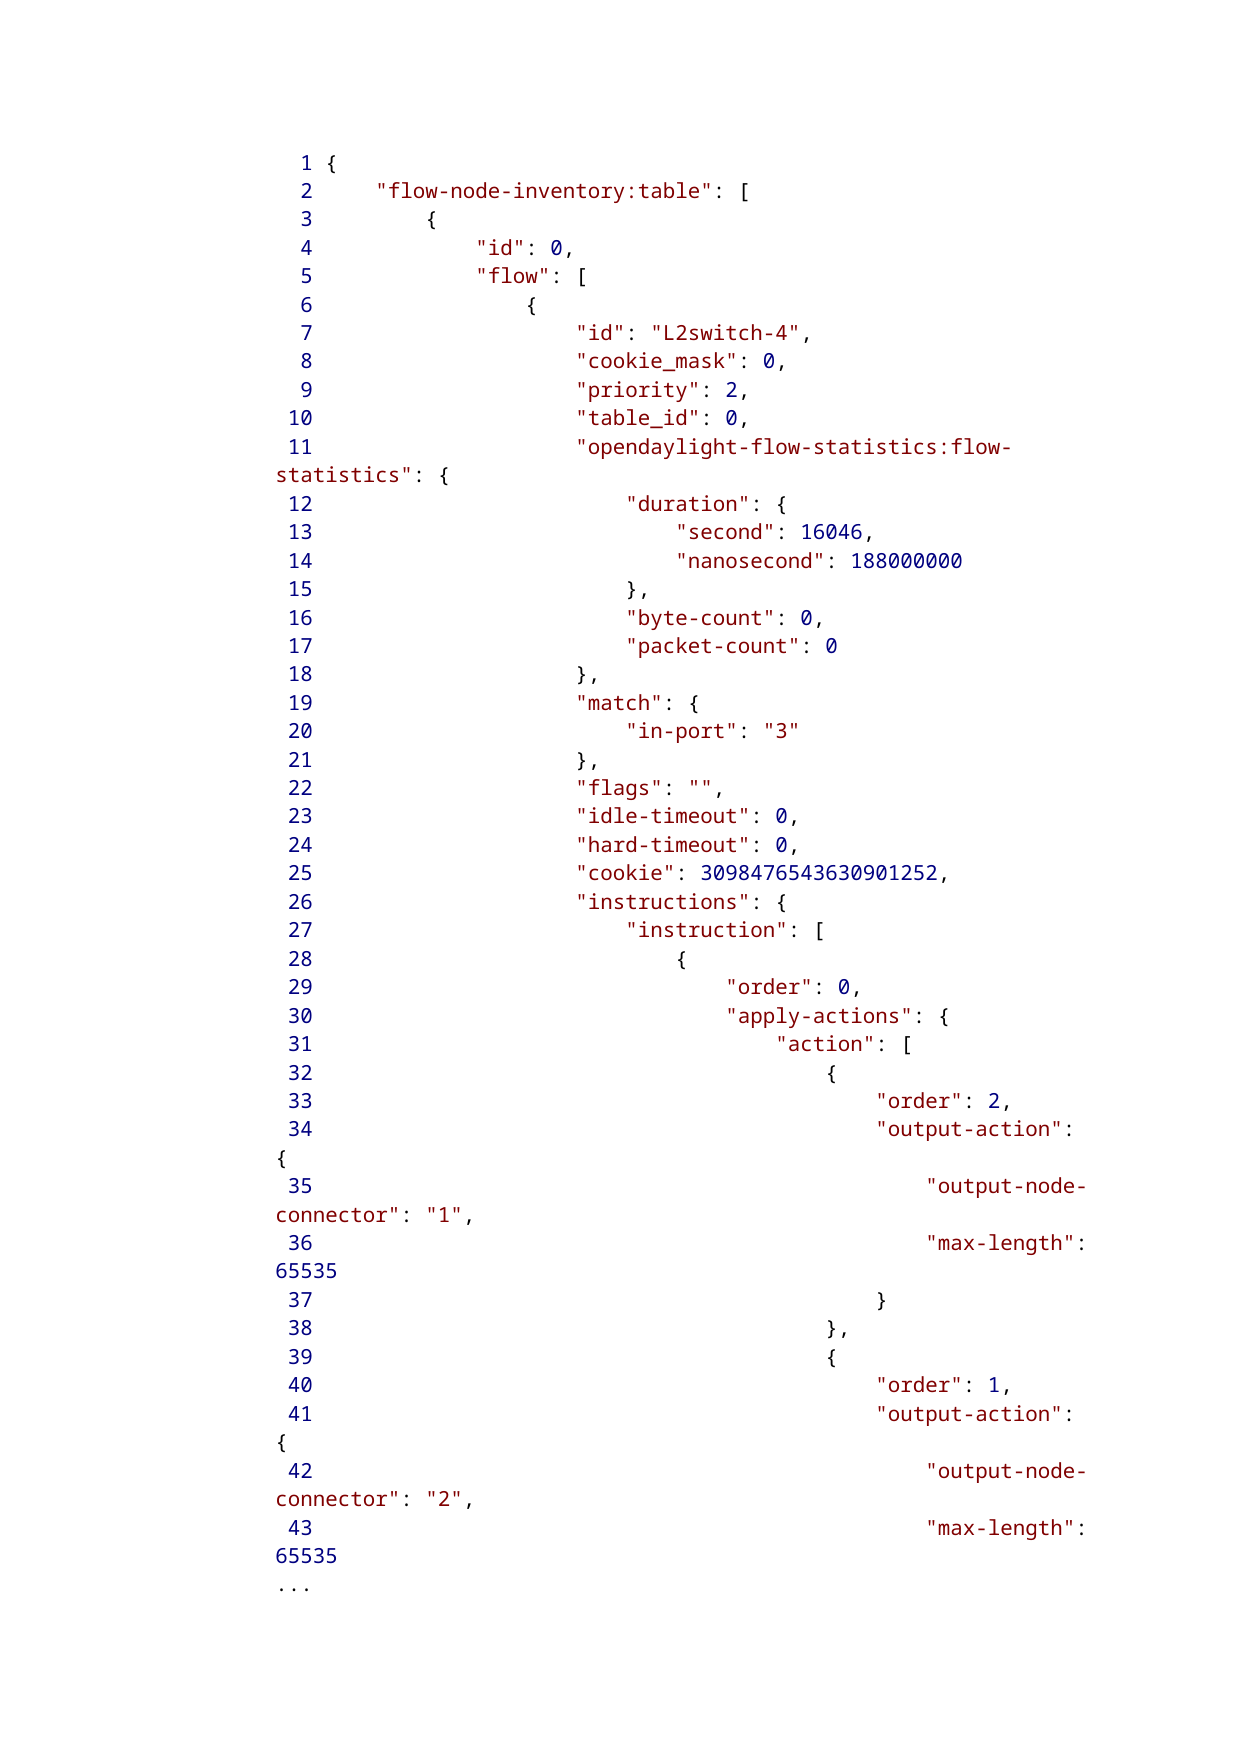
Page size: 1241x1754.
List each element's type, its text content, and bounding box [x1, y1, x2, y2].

text 15 }, [275, 574, 1093, 603]
text 40 "order": 1, [275, 1370, 1093, 1399]
text 18 }, [275, 659, 1093, 688]
text 19 "match": { [275, 688, 1093, 716]
text 41 "output-action": { [275, 1399, 1093, 1456]
text 28 { [275, 944, 1093, 972]
text 8 "cookie_mask": 0, [275, 347, 1093, 375]
text 43 "max-length": 65535 [275, 1513, 1093, 1569]
text 26 "instructions": { [275, 887, 1093, 915]
text 38 }, [275, 1313, 1093, 1342]
text 6 { [275, 290, 1093, 318]
text 16 "byte-count": 0, [275, 603, 1093, 631]
text 33 "order": 2, [275, 1086, 1093, 1114]
text 20 "in-port": "3" [275, 716, 1093, 745]
text 4 "id": 0, [275, 233, 1093, 261]
text 37 } [275, 1285, 1093, 1313]
text 23 "idle-timeout": 0, [275, 802, 1093, 830]
text 12 "duration": { [275, 489, 1093, 517]
text 9 "priority": 2, [275, 375, 1093, 403]
text 22 "flags": "", [275, 773, 1093, 802]
text 35 "output-node-connector": "1", [275, 1171, 1093, 1228]
text 36 "max-length": 65535 [275, 1228, 1093, 1285]
text ... [275, 1569, 1093, 1598]
text 42 "output-node-connector": "2", [275, 1456, 1093, 1513]
text 7 "id": "L2switch-4", [275, 318, 1093, 347]
text 39 { [275, 1342, 1093, 1370]
text 1 { [275, 148, 1093, 176]
text 2 "flow-node-inventory:table": [ [275, 176, 1093, 204]
text 17 "packet-count": 0 [275, 631, 1093, 659]
text 5 "flow": [ [275, 261, 1093, 290]
text 14 "nanosecond": 188000000 [275, 546, 1093, 574]
text 25 "cookie": 3098476543630901252, [275, 858, 1093, 887]
text 13 "second": 16046, [275, 517, 1093, 546]
text 24 "hard-timeout": 0, [275, 830, 1093, 858]
text 29 "order": 0, [275, 972, 1093, 1001]
text 11 "opendaylight-flow-statistics:flow-statistics": { [275, 432, 1093, 489]
text 10 "table_id": 0, [275, 403, 1093, 432]
text 30 "apply-actions": { [275, 1001, 1093, 1029]
text 31 "action": [ [275, 1029, 1093, 1058]
text 3 { [275, 204, 1093, 233]
text 32 { [275, 1058, 1093, 1086]
text 34 "output-action": { [275, 1114, 1093, 1171]
text 21 }, [275, 745, 1093, 773]
text 27 "instruction": [ [275, 915, 1093, 944]
